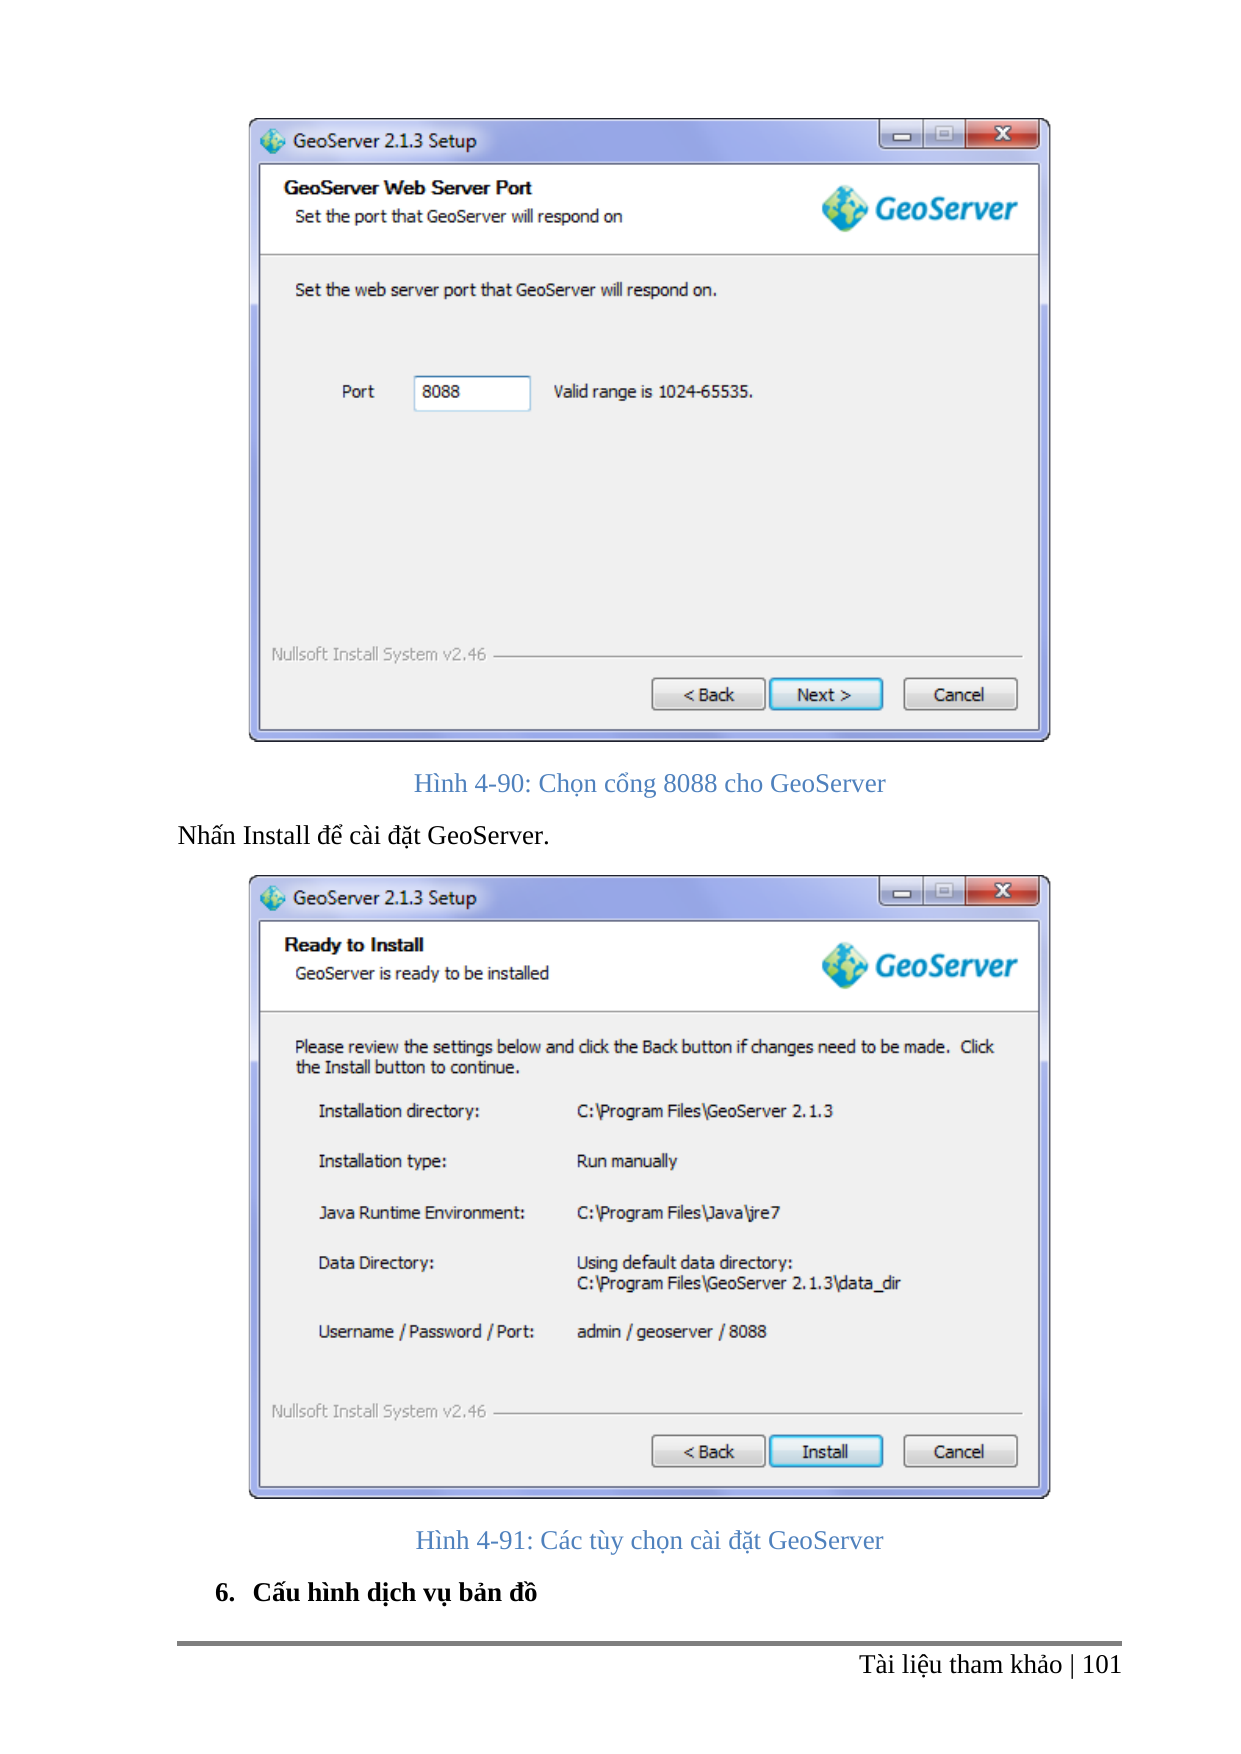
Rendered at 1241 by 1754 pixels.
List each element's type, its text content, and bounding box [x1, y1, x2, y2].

list Cấu hình dịch vụ bản đồ [215, 1576, 1122, 1607]
picture [248, 875, 1051, 1499]
picture [248, 118, 1051, 742]
text Nhấn Install để cài đặt GeoServer. [177, 819, 1122, 850]
